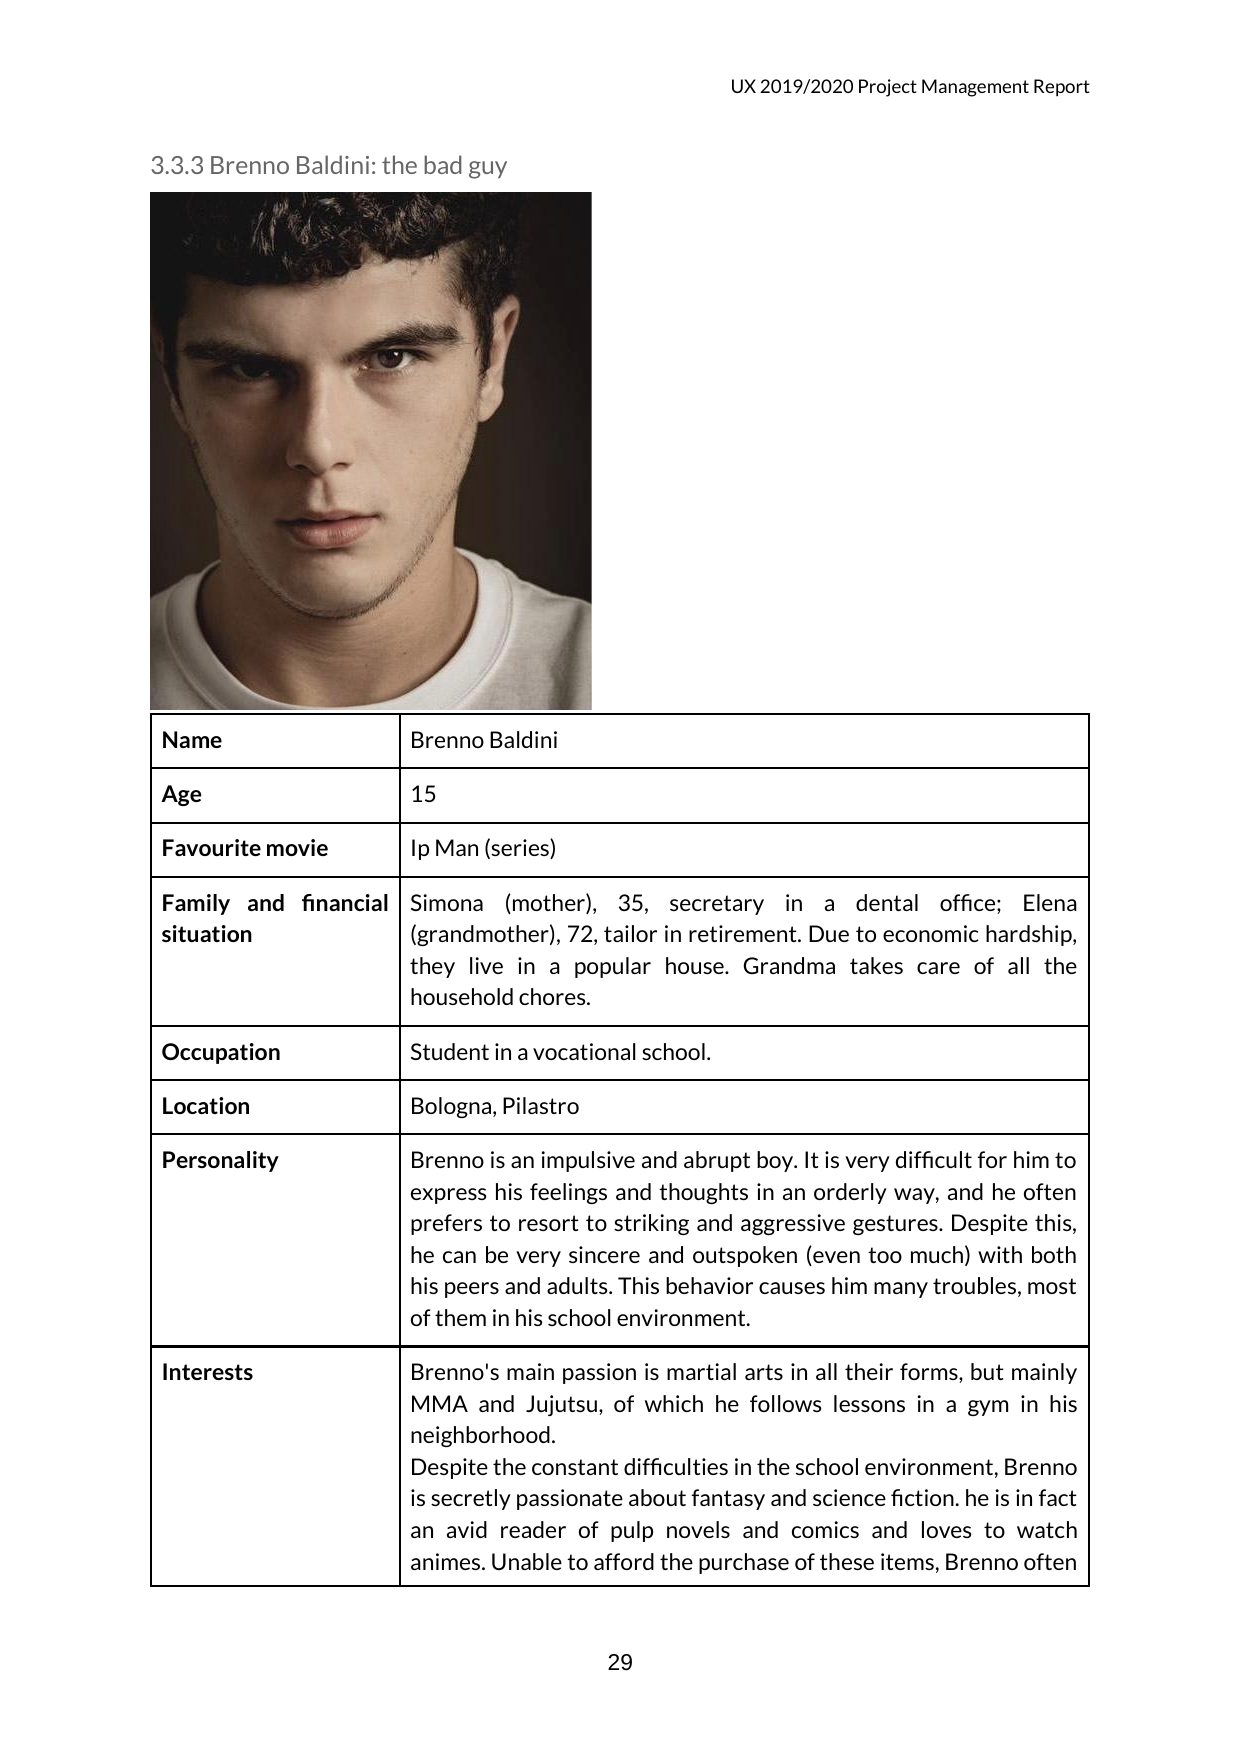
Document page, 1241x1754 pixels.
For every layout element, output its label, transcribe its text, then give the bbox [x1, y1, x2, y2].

table_cell Favourite movie [152, 824, 399, 876]
table_cell Family and financial situation [152, 878, 399, 1025]
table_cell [401, 1348, 1088, 1585]
table_cell Student in a vocational school. [401, 1027, 1088, 1079]
table_cell Location [152, 1081, 399, 1133]
table_cell Personality [152, 1135, 399, 1345]
table_cell Bologna, Pilastro [401, 1081, 1088, 1133]
table_cell Age [152, 769, 399, 822]
table_header Name [152, 715, 399, 767]
table_cell Brenno is an impulsive and abrupt boy. It is very difficult for him to express his feelings and thoughts in an orderly way, and he often prefers to resort to striking and aggressive gestures. Despite this, he can be very sincere and outspoken (even too much) with both his peers and adults. This behavior causes him many troubles, most of them in his school environment. [401, 1135, 1088, 1345]
table_cell Simona (mother), 35, secretary in a dental office; Elena (grandmother), 72, tailor in retirement. Due to economic hardship, they live in a popular house. Grandma takes care of all the household chores. [401, 878, 1088, 1025]
table_cell Interests [152, 1348, 399, 1585]
table_cell Occupation [152, 1027, 399, 1079]
table_header Brenno Baldini [401, 715, 1088, 767]
subtitle 3.3.3 Brenno Baldini: the bad guy [150, 150, 1090, 180]
table_cell Ip Man (series) [401, 824, 1088, 876]
table_cell 15 [401, 769, 1088, 822]
picture [150, 192, 592, 710]
